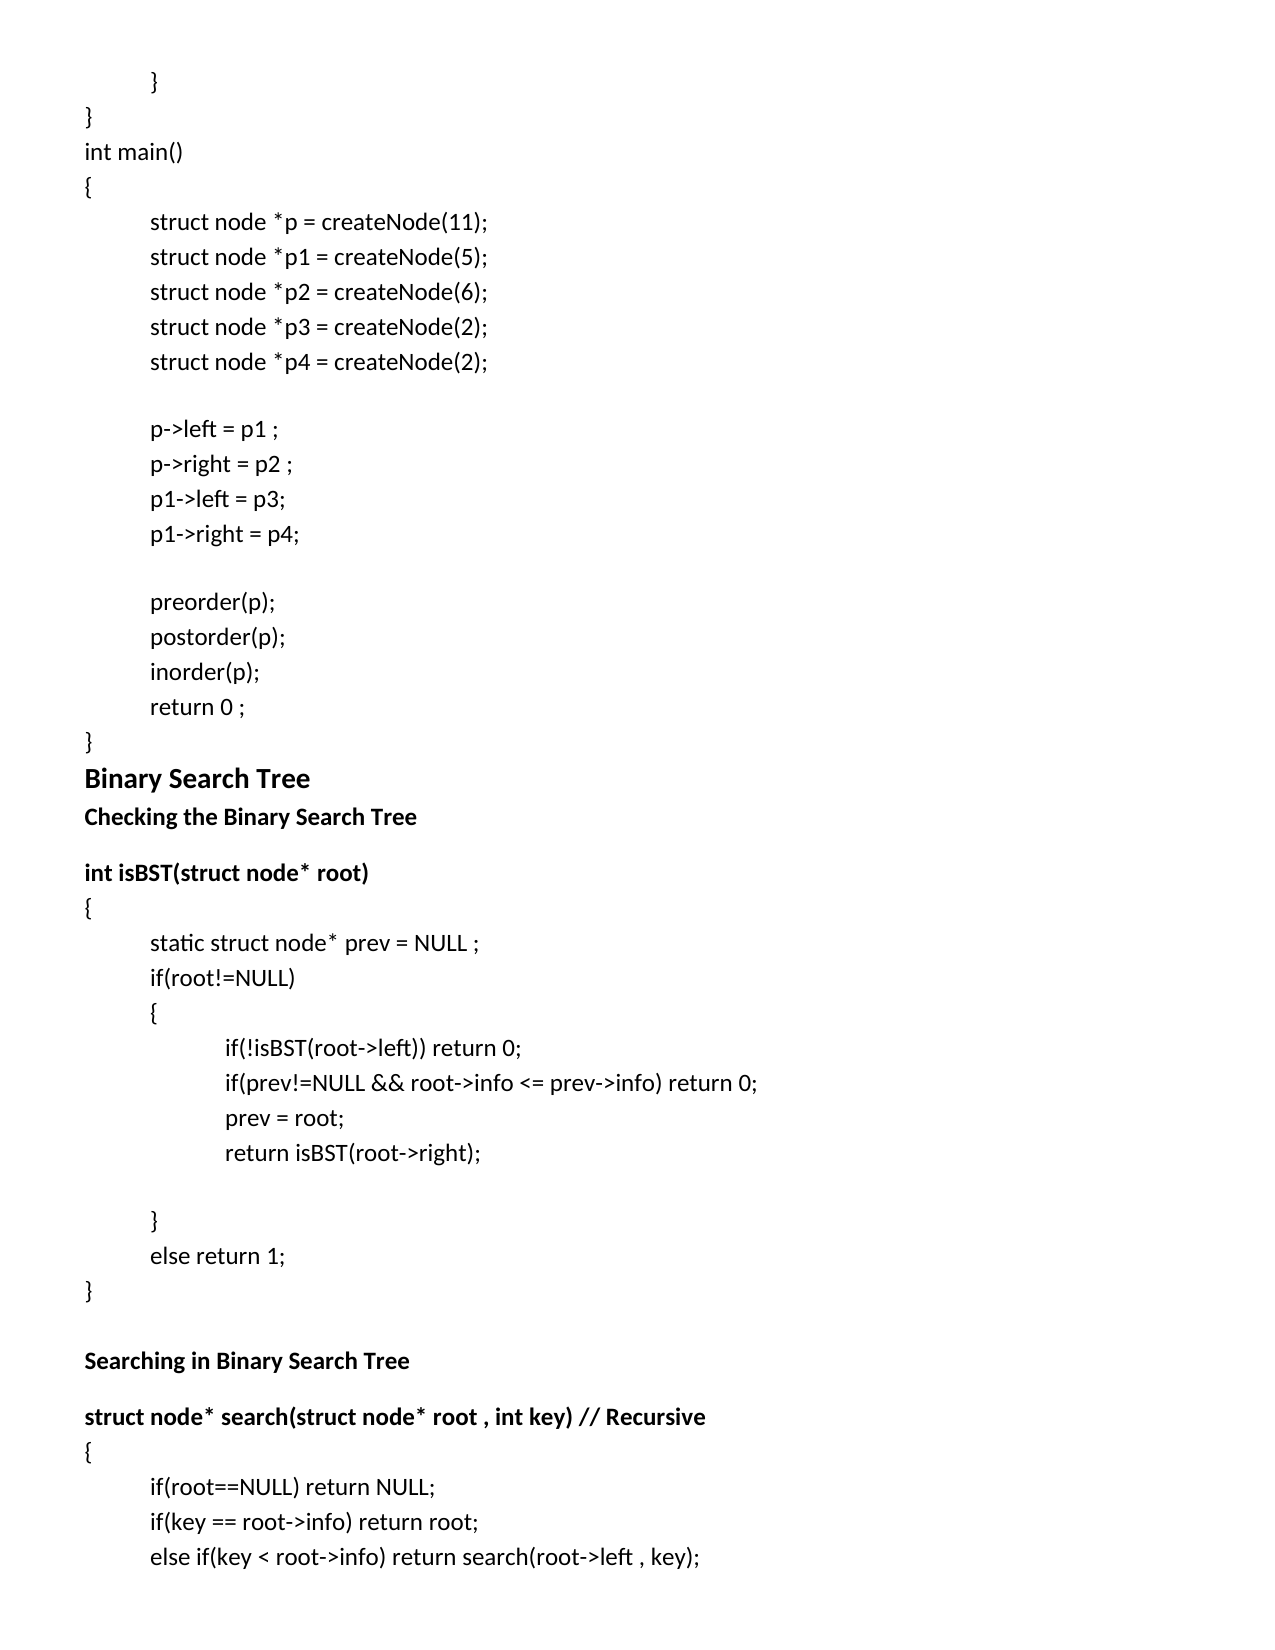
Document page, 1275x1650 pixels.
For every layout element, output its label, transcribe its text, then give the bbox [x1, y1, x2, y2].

text preorder(p); [84, 586, 1125, 616]
text } [84, 1205, 1125, 1235]
text struct node *p4 = createNode(2); [84, 346, 1125, 376]
text if(root==NULL) return NULL; [84, 1471, 1125, 1501]
text p1->left = p3; [84, 483, 1125, 514]
text if(prev!=NULL && root->info <= prev->info) return 0; [84, 1067, 1125, 1098]
text if(!isBST(root->left)) return 0; [84, 1032, 1125, 1063]
text } [84, 726, 1125, 756]
text if(root!=NULL) [84, 962, 1125, 993]
text { [84, 892, 1125, 923]
text else return 1; [84, 1240, 1125, 1270]
text } [84, 101, 1125, 131]
text static struct node* prev = NULL ; [84, 927, 1125, 958]
text struct node *p2 = createNode(6); [84, 276, 1125, 306]
text else if(key < root->info) return search(root->left , key); [84, 1541, 1125, 1571]
text p->right = p2 ; [84, 448, 1125, 479]
text struct node *p = createNode(11); [84, 206, 1125, 236]
text prev = root; [84, 1102, 1125, 1133]
text int isBST(struct node* root) [84, 857, 1125, 888]
text inorder(p); [84, 656, 1125, 686]
text p1->right = p4; [84, 518, 1125, 549]
text { [84, 1436, 1125, 1466]
text if(key == root->info) return root; [84, 1506, 1125, 1536]
text { [84, 997, 1125, 1028]
text return isBST(root->right); [84, 1137, 1125, 1168]
text struct node *p3 = createNode(2); [84, 311, 1125, 341]
text struct node* search(struct node* root , int key) // Recursive [84, 1401, 1125, 1431]
text { [84, 171, 1125, 201]
text Searching in Binary Search Tree [84, 1345, 1125, 1375]
text postorder(p); [84, 621, 1125, 651]
text return 0 ; [84, 691, 1125, 721]
text p->left = p1 ; [84, 413, 1125, 444]
text Binary Search Tree [84, 761, 1125, 796]
text int main() [84, 136, 1125, 166]
text } [84, 66, 1125, 96]
text struct node *p1 = createNode(5); [84, 241, 1125, 271]
text Checking the Binary Search Tree [84, 802, 1125, 832]
text } [84, 1275, 1125, 1305]
